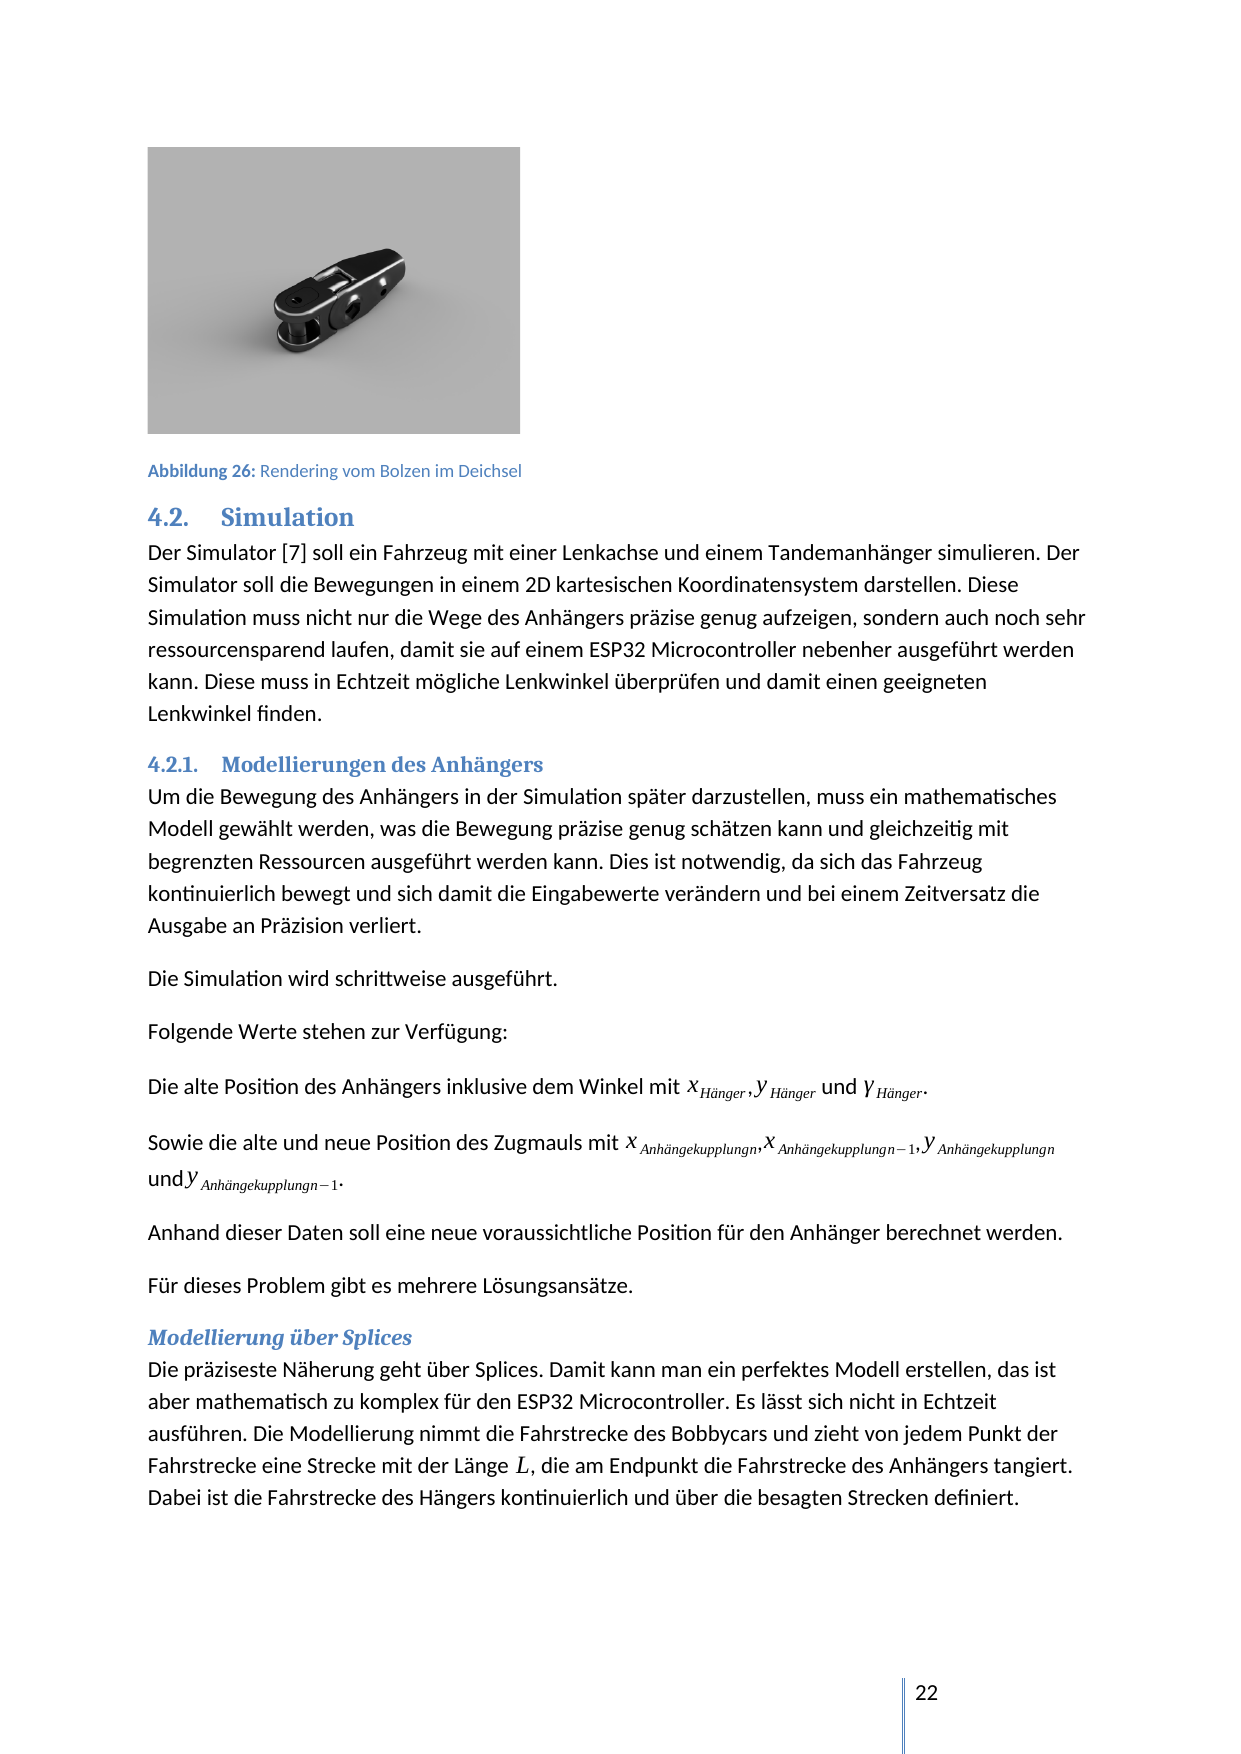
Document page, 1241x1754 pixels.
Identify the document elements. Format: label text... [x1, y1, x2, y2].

text Der Simulator [7] soll ein Fahrzeug mit einer Lenkachse und einem Tandemanhänger simulieren. Der Simulator soll die Bewegungen in einem 2D kartesischen Koordinatensystem darstellen. Diese Simulation muss nicht nur die Wege des Anhängers präzise genug aufzeigen, sondern auch noch sehr ressourcensparend laufen, damit sie auf einem ESP32 Microcontroller nebenher ausgeführt werden kann. Diese muss in Echtzeit mögliche Lenkwinkel überprüfen und damit einen geeigneten Lenkwinkel finden. [148, 538, 1093, 727]
text Die präziseste Näherung geht über Splices. Damit kann man ein perfektes Modell erstellen, das ist aber mathematisch zu komplex für den ESP32 Microcontroller. Es lässt sich nicht in Echtzeit ausführen. Die Modellierung nimmt die Fahrstrecke des Bobbycars und zieht von jedem Punkt der Fahrstrecke eine Strecke mit der Länge , die am Endpunkt die Fahrstrecke des Anhängers tangiert. Dabei ist die Fahrstrecke des Hängers kontinuierlich und über die besagten Strecken definiert. [148, 1355, 1093, 1511]
text Die alte Position des Anhängers inklusive dem Winkel mit , und . [148, 1070, 1093, 1102]
text Um die Bewegung des Anhängers in der Simulation später darzustellen, muss ein mathematisches Modell gewählt werden, was die Bewegung präzise genug schätzen kann und gleichzeitig mit begrenzten Ressourcen ausgeführt werden kann. Dies ist notwendig, da sich das Fahrzeug kontinuierlich bewegt und sich damit die Eingabewerte verändern und bei einem Zeitversatz die Ausgabe an Präzision verliert. [148, 782, 1093, 939]
subtitle 4.2.1. Modellierungen des Anhängers [148, 752, 1093, 778]
text Anhand dieser Daten soll eine neue voraussichtliche Position für den Anhänger berechnet werden. [148, 1218, 1093, 1246]
subtitle 4.2. Simulation [148, 502, 1093, 534]
text Sowie die alte und neue Position des Zugmauls mit ,, und. [148, 1127, 1093, 1193]
picture [147, 147, 520, 434]
text Folgende Werte stehen zur Verfügung: [148, 1017, 1093, 1045]
text Für dieses Problem gibt es mehrere Lösungsansätze. [148, 1271, 1093, 1299]
text Die Simulation wird schrittweise ausgeführt. [148, 964, 1093, 992]
subtitle Modellierung über Splices [148, 1324, 1093, 1351]
